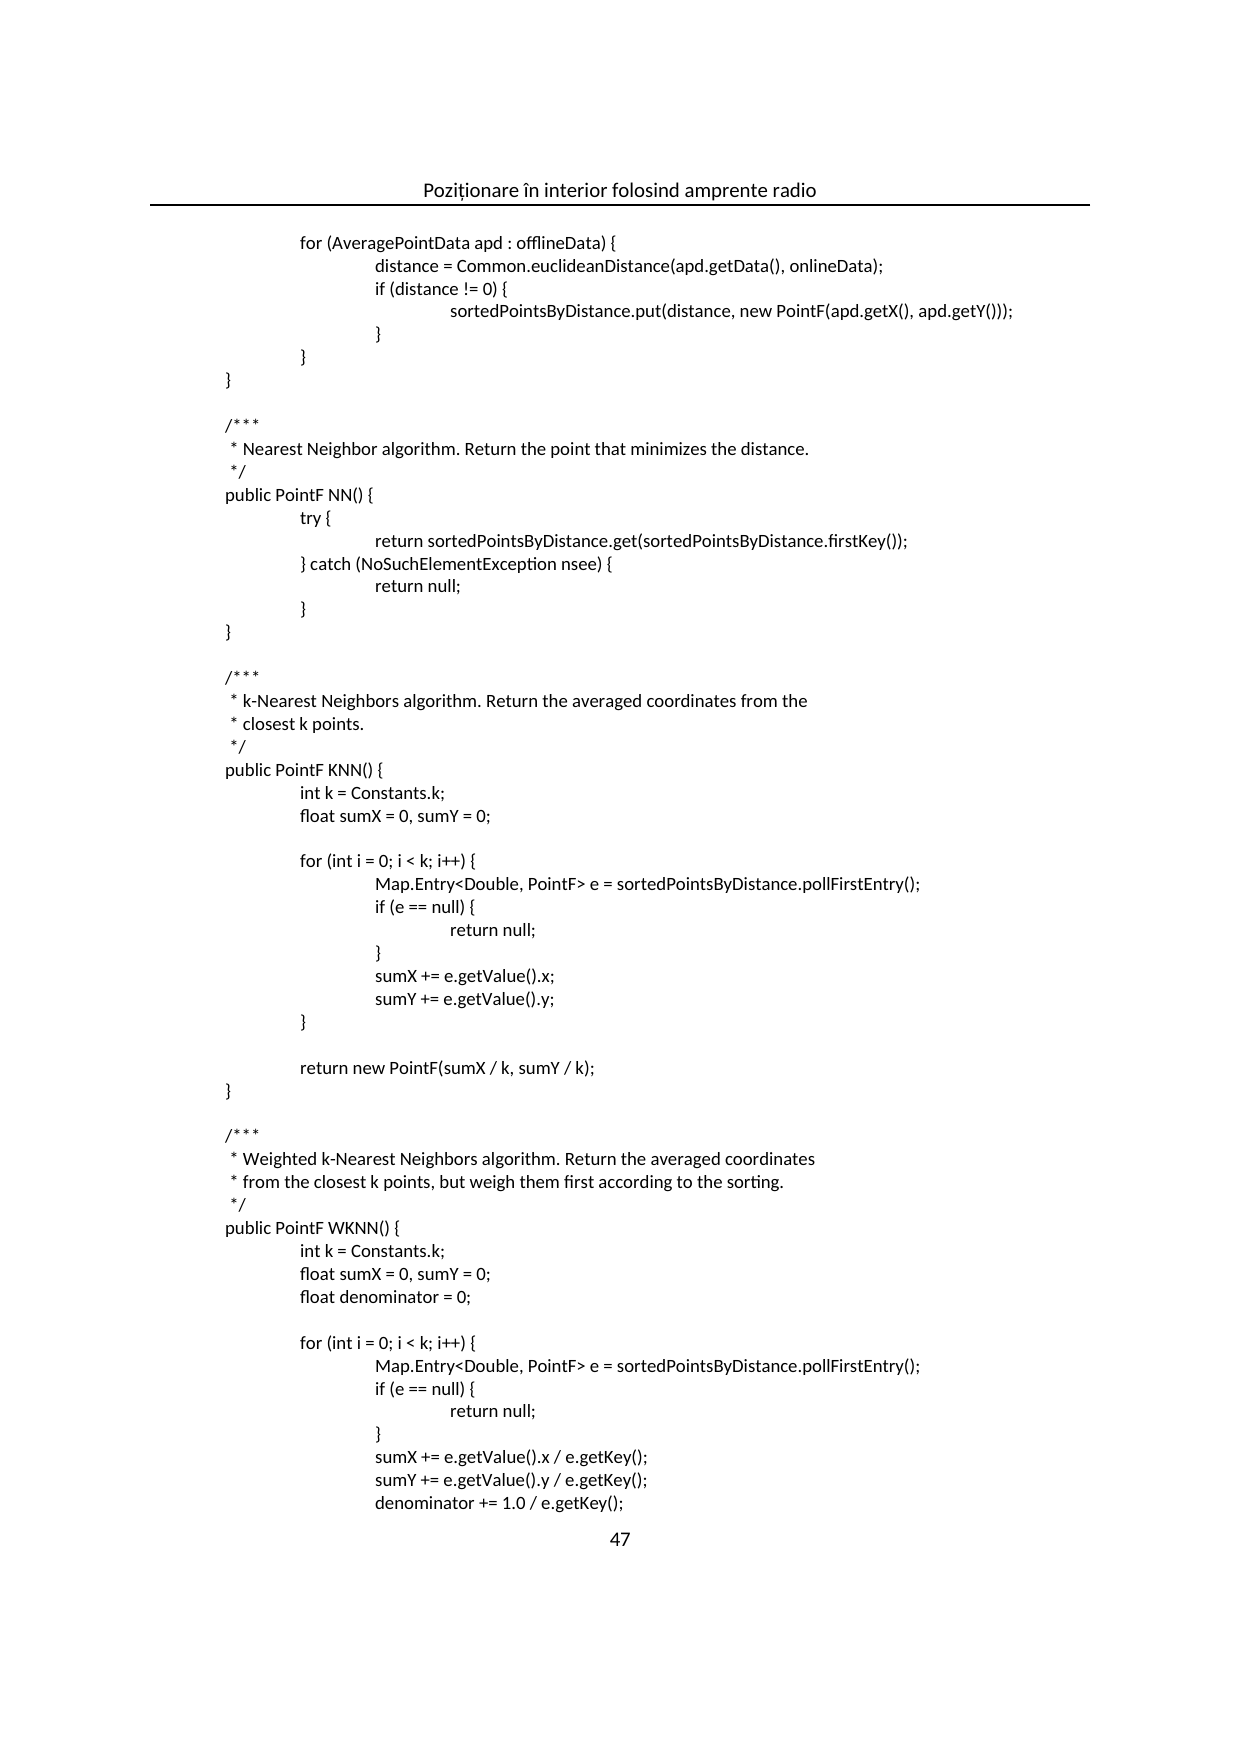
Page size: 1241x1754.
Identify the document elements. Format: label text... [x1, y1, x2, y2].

text sumX += e.getValue().x / e.getKey(); [150, 1446, 1090, 1468]
text */ [150, 460, 1090, 483]
text * Weighted k-Nearest Neighbors algorithm. Return the averaged coordinates [150, 1148, 1090, 1171]
text int k = Constants.k; [150, 781, 1090, 804]
text float sumX = 0, sumY = 0; [150, 804, 1090, 827]
text /*** [150, 414, 1090, 437]
text } [150, 941, 1090, 964]
text /*** [150, 1125, 1090, 1148]
text * from the closest k points, but weigh them first according to the sorting. [150, 1171, 1090, 1193]
text public PointF WKNN() { [150, 1216, 1090, 1239]
text public PointF NN() { [150, 483, 1090, 506]
text public PointF KNN() { [150, 758, 1090, 781]
text /*** [150, 666, 1090, 689]
text float denominator = 0; [150, 1285, 1090, 1308]
text for (int i = 0; i < k; i++) { [150, 1331, 1090, 1354]
text */ [150, 735, 1090, 758]
text } [150, 1423, 1090, 1446]
text sumX += e.getValue().x; [150, 964, 1090, 987]
text return null; [150, 918, 1090, 941]
text } catch (NoSuchElementException nsee) { [150, 552, 1090, 575]
text try { [150, 506, 1090, 529]
text Map.Entry<Double, PointF> e = sortedPointsByDistance.pollFirstEntry(); [150, 1354, 1090, 1377]
text denominator += 1.0 / e.getKey(); [150, 1491, 1090, 1514]
text } [150, 621, 1090, 643]
text sumY += e.getValue().y / e.getKey(); [150, 1468, 1090, 1491]
text } [150, 346, 1090, 368]
text if (e == null) { [150, 1377, 1090, 1400]
text * Nearest Neighbor algorithm. Return the point that minimizes the distance. [150, 437, 1090, 460]
text } [150, 1010, 1090, 1033]
text float sumX = 0, sumY = 0; [150, 1262, 1090, 1285]
text Map.Entry<Double, PointF> e = sortedPointsByDistance.pollFirstEntry(); [150, 873, 1090, 896]
text distance = Common.euclideanDistance(apd.getData(), onlineData); [150, 254, 1090, 277]
text } [150, 1079, 1090, 1102]
text if (distance != 0) { [150, 277, 1090, 300]
text for (int i = 0; i < k; i++) { [150, 850, 1090, 873]
text for (AveragePointData apd : offlineData) { [150, 231, 1090, 254]
text return null; [150, 575, 1090, 598]
text int k = Constants.k; [150, 1239, 1090, 1262]
text } [150, 368, 1090, 391]
text if (e == null) { [150, 896, 1090, 918]
text } [150, 323, 1090, 346]
text * closest k points. [150, 712, 1090, 735]
text */ [150, 1193, 1090, 1216]
text return sortedPointsByDistance.get(sortedPointsByDistance.firstKey()); [150, 529, 1090, 552]
text sumY += e.getValue().y; [150, 987, 1090, 1010]
text return new PointF(sumX / k, sumY / k); [150, 1056, 1090, 1079]
text } [150, 598, 1090, 621]
text return null; [150, 1400, 1090, 1423]
text * k-Nearest Neighbors algorithm. Return the averaged coordinates from the [150, 689, 1090, 712]
text sortedPointsByDistance.put(distance, new PointF(apd.getX(), apd.getY())); [150, 300, 1090, 323]
